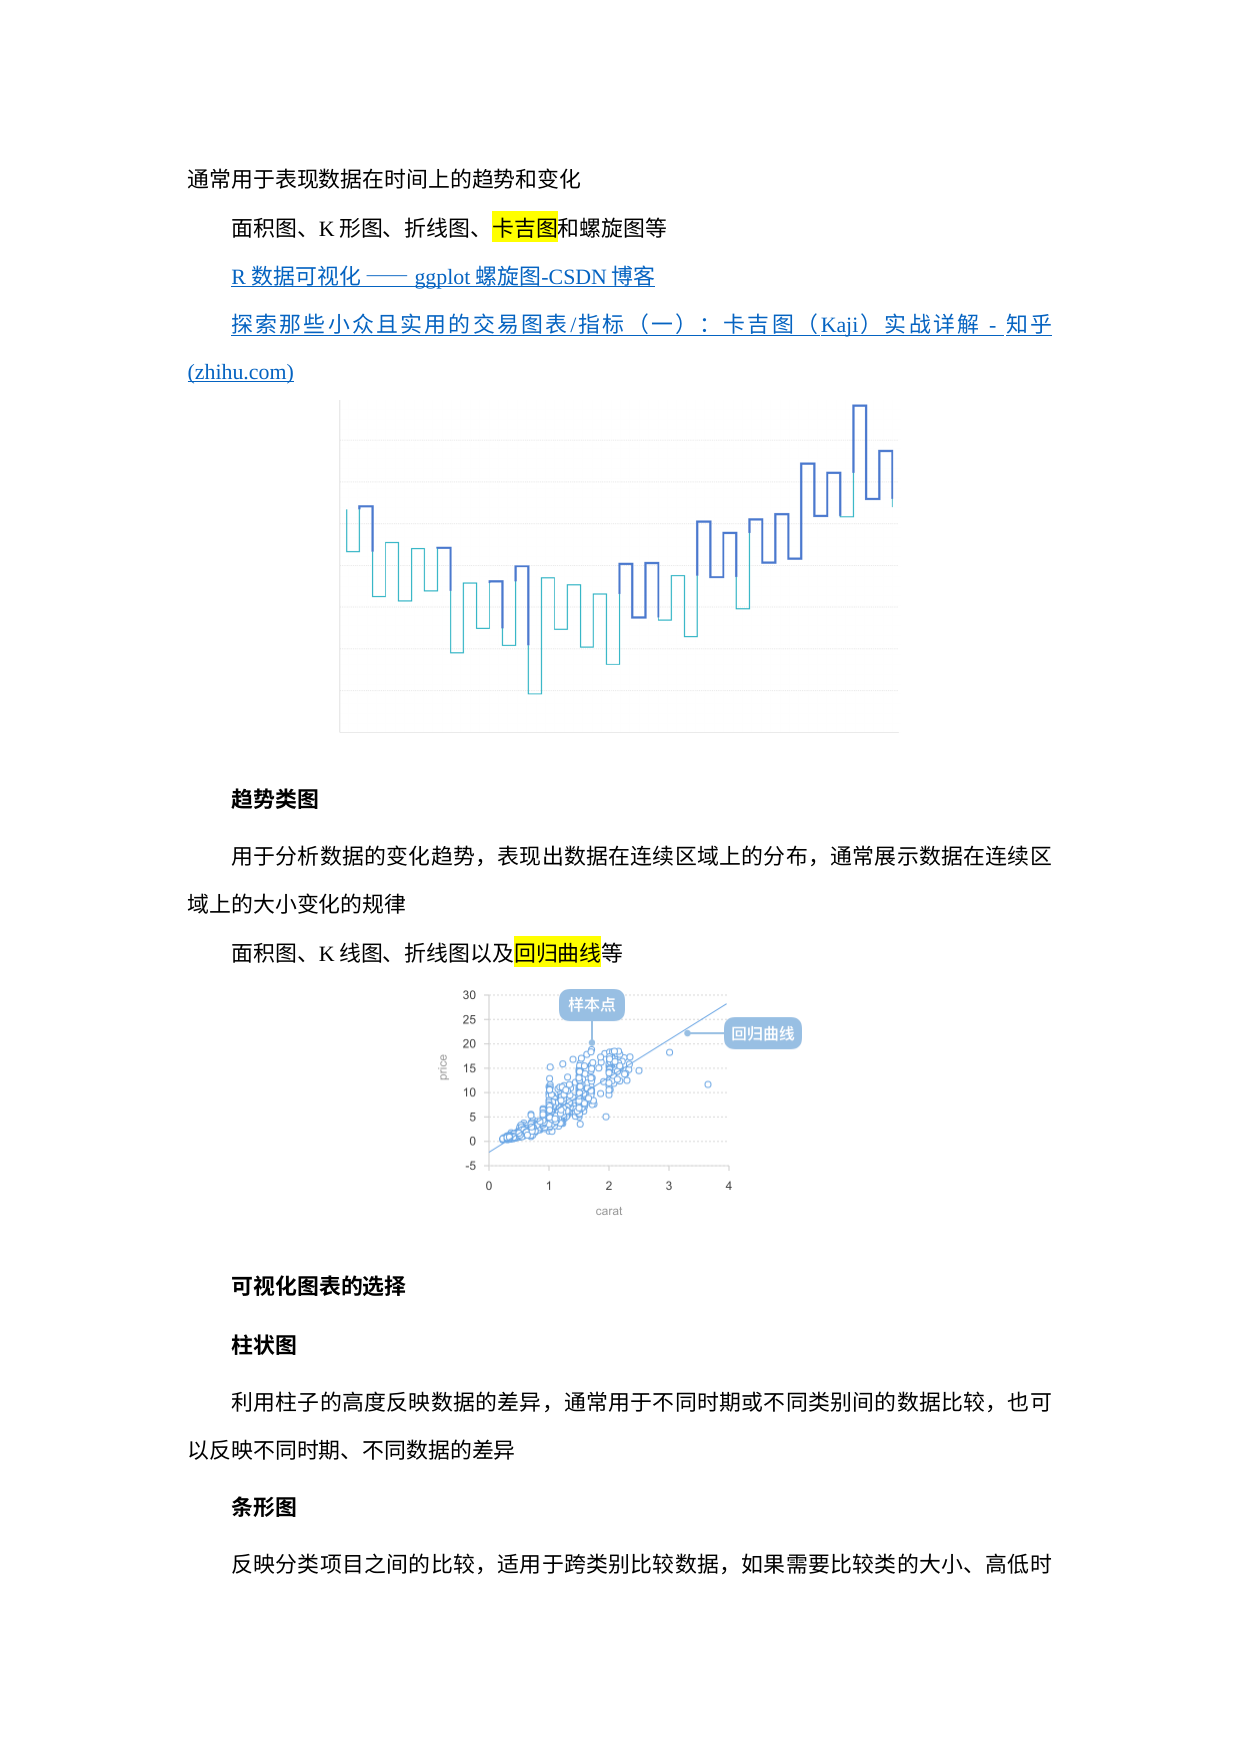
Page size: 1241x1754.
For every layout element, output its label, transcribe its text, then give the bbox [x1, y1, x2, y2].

subtitle 可视化图表的选择 [187, 1269, 1053, 1301]
list R 数据可视化 —— ggplot 螺旋图-CSDN博客 [187, 259, 1053, 291]
list 利用柱子的高度反映数据的差异，通常用于不同时期或不同类别间的数据比较，也可以反映不同时期、不同数据的差异 [187, 1384, 1053, 1466]
picture [420, 983, 820, 1222]
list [187, 162, 1053, 194]
subtitle 柱状图 [187, 1328, 1053, 1360]
list 用于分析数据的变化趋势，表现出数据在连续区域上的分布，通常展示数据在连续区域上的大小变化的规律 [187, 838, 1053, 919]
subtitle 趋势类图 [187, 782, 1053, 814]
picture [339, 400, 902, 733]
subtitle 条形图 [187, 1490, 1053, 1522]
list 面积图、K线图、折线图以及回归曲线等 [187, 935, 1053, 968]
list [187, 1546, 1053, 1579]
list 探索那些小众且实用的交易图表/指标（一）：卡吉图（Kaji）实战详解 - 知乎 (zhihu.com) [187, 307, 1053, 388]
list 面积图、K形图、折线图、卡吉图和螺旋图等 [187, 210, 1053, 243]
